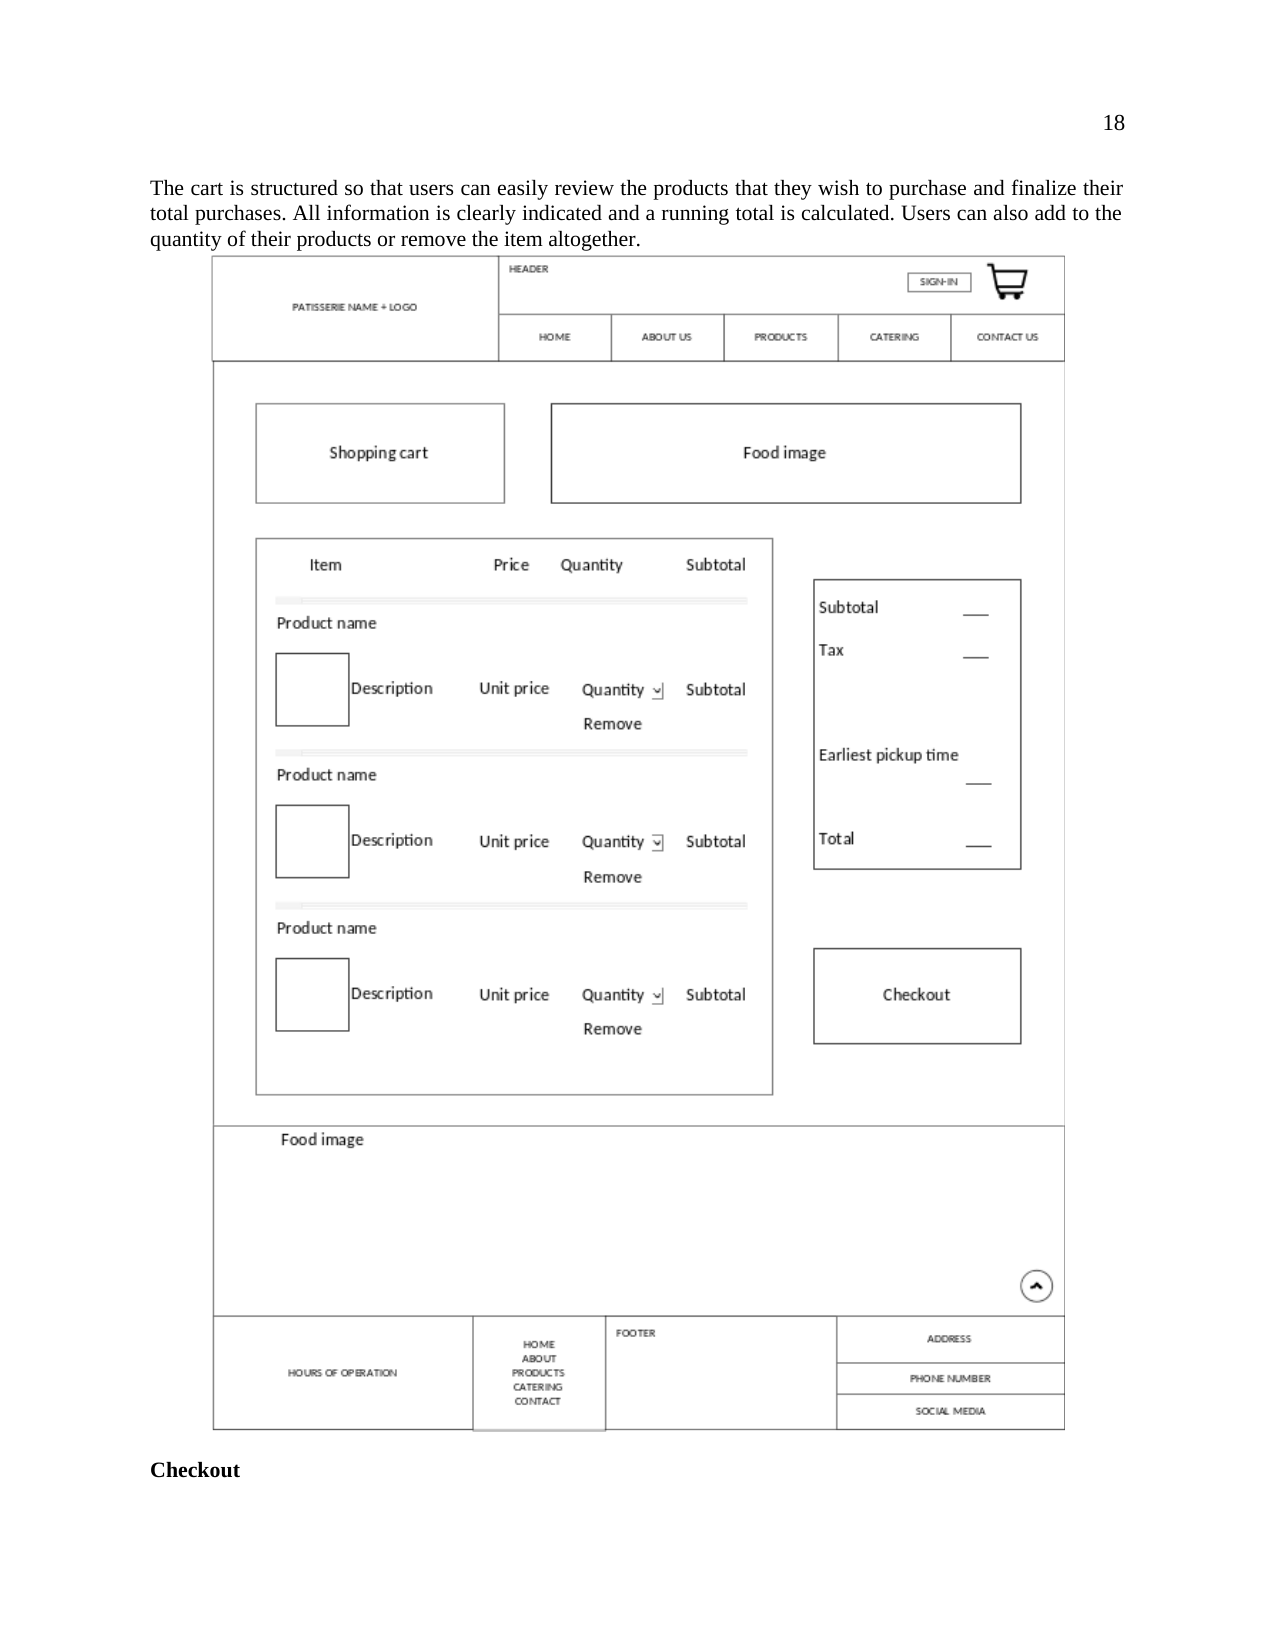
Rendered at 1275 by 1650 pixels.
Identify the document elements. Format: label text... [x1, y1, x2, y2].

text Checkout [150, 1457, 1125, 1482]
text The cart is structured so that users can easily review the products that they wish to purchase and finalize their total purchases. All information is clearly indicated and a running total is calculated. Users can also add to the quantity of their products or remove the item altogether. [150, 175, 1125, 251]
